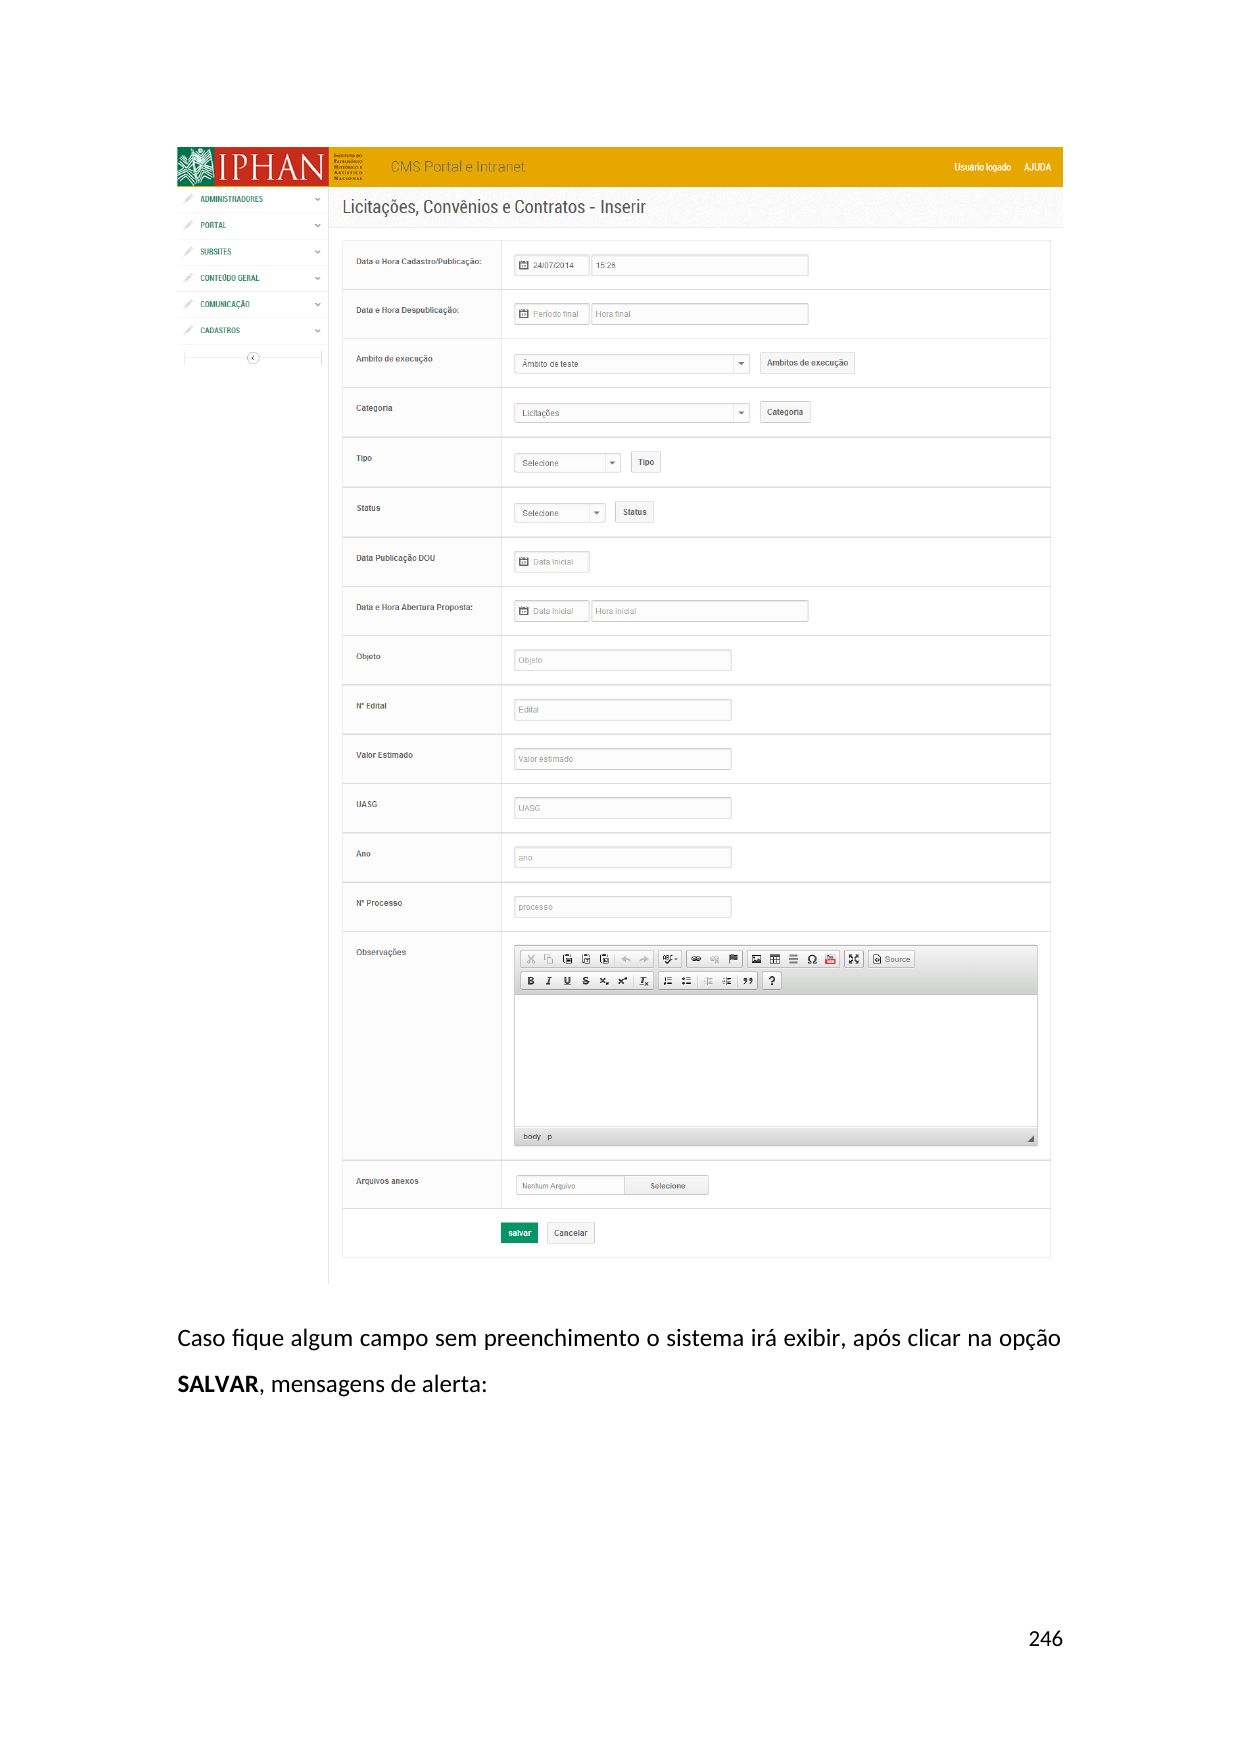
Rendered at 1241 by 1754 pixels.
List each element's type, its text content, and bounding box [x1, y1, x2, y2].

picture [177, 147, 1063, 1284]
text Caso fique algum campo sem preenchimento o sistema irá exibir, após clicar na opção SALVAR, mensagens de alerta: [177, 1323, 1063, 1399]
